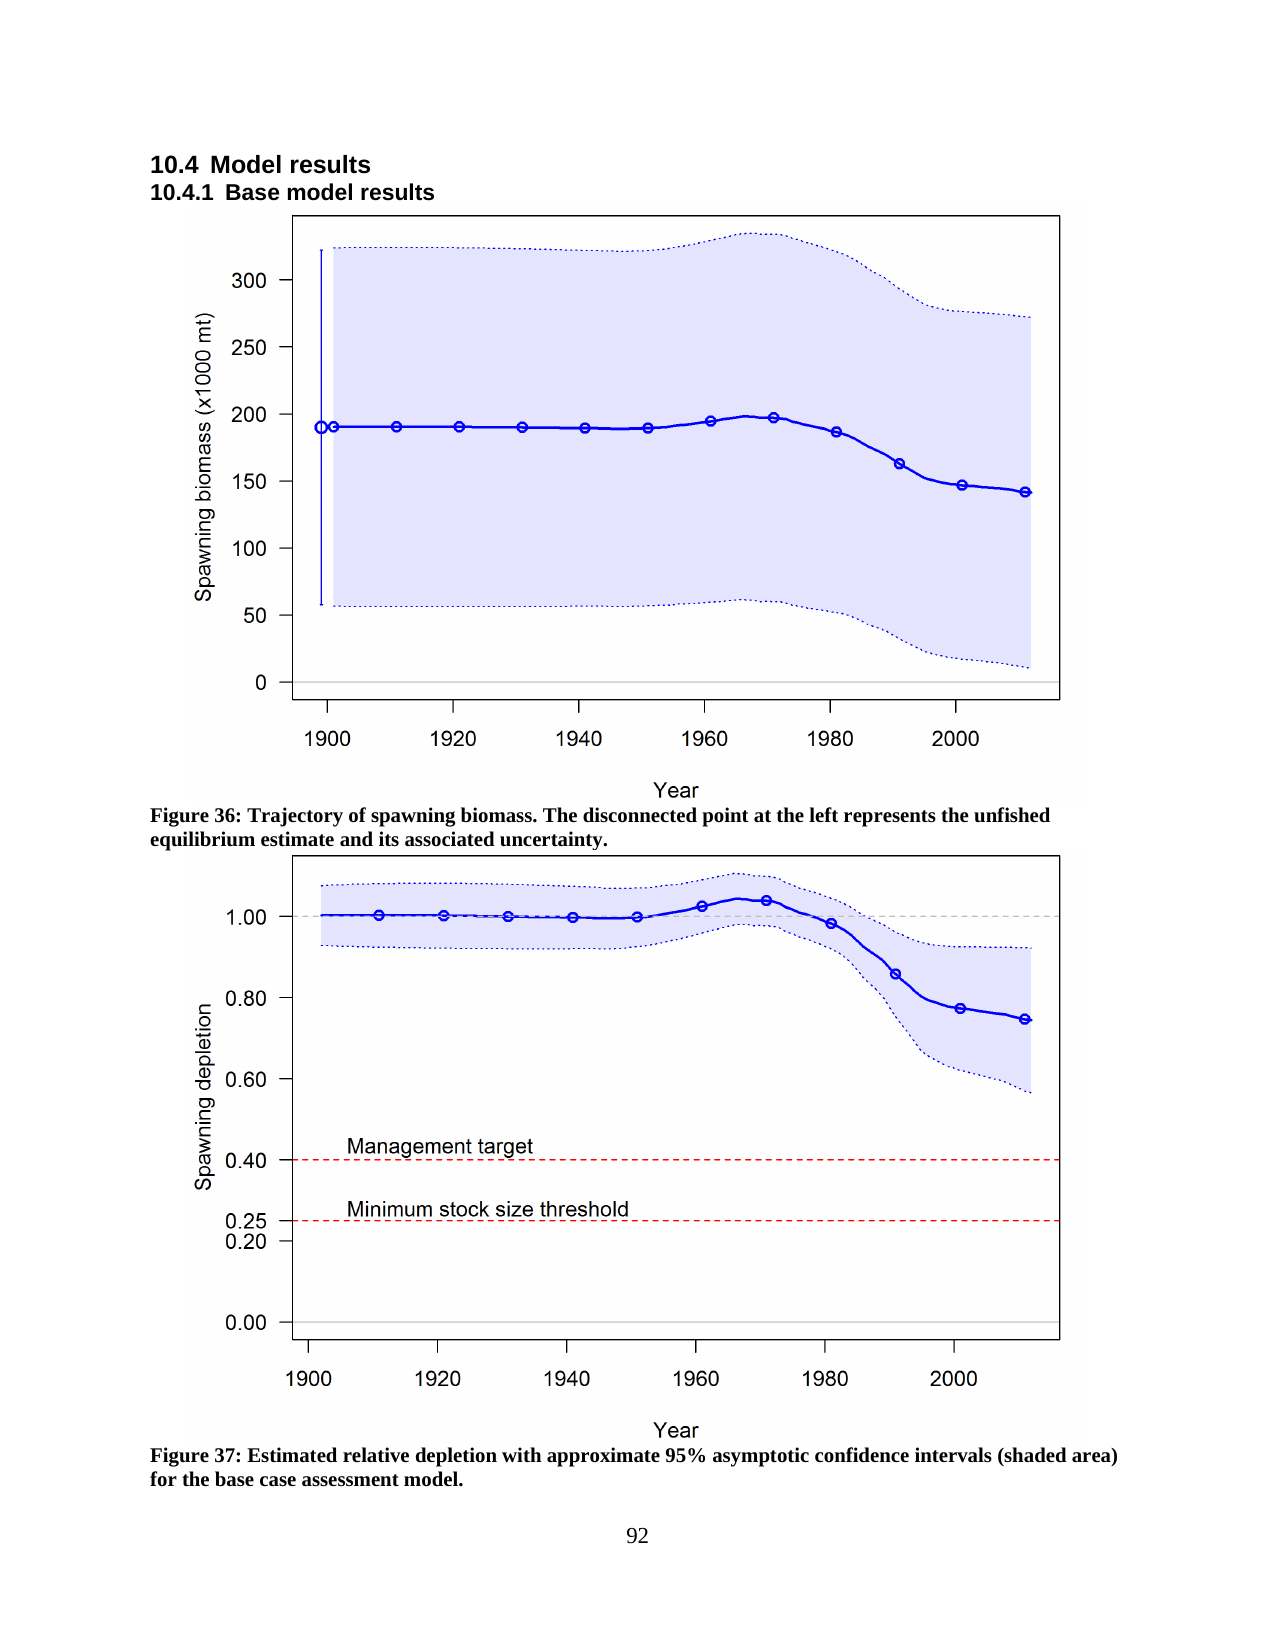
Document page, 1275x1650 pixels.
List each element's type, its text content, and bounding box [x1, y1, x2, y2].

text Figure 37: Estimated relative depletion with approximate 95% asymptotic confidence intervals (shaded area) for the base case assessment model. [150, 1443, 1125, 1491]
picture [187, 205, 1088, 803]
text Figure 36: Trajectory of spawning biomass. The disconnected point at the left represents the unfished equilibrium estimate and its associated uncertainty. [150, 803, 1125, 851]
subtitle Model results [150, 150, 1125, 179]
picture [187, 850, 1088, 1444]
subtitle Base model results [150, 179, 1125, 205]
